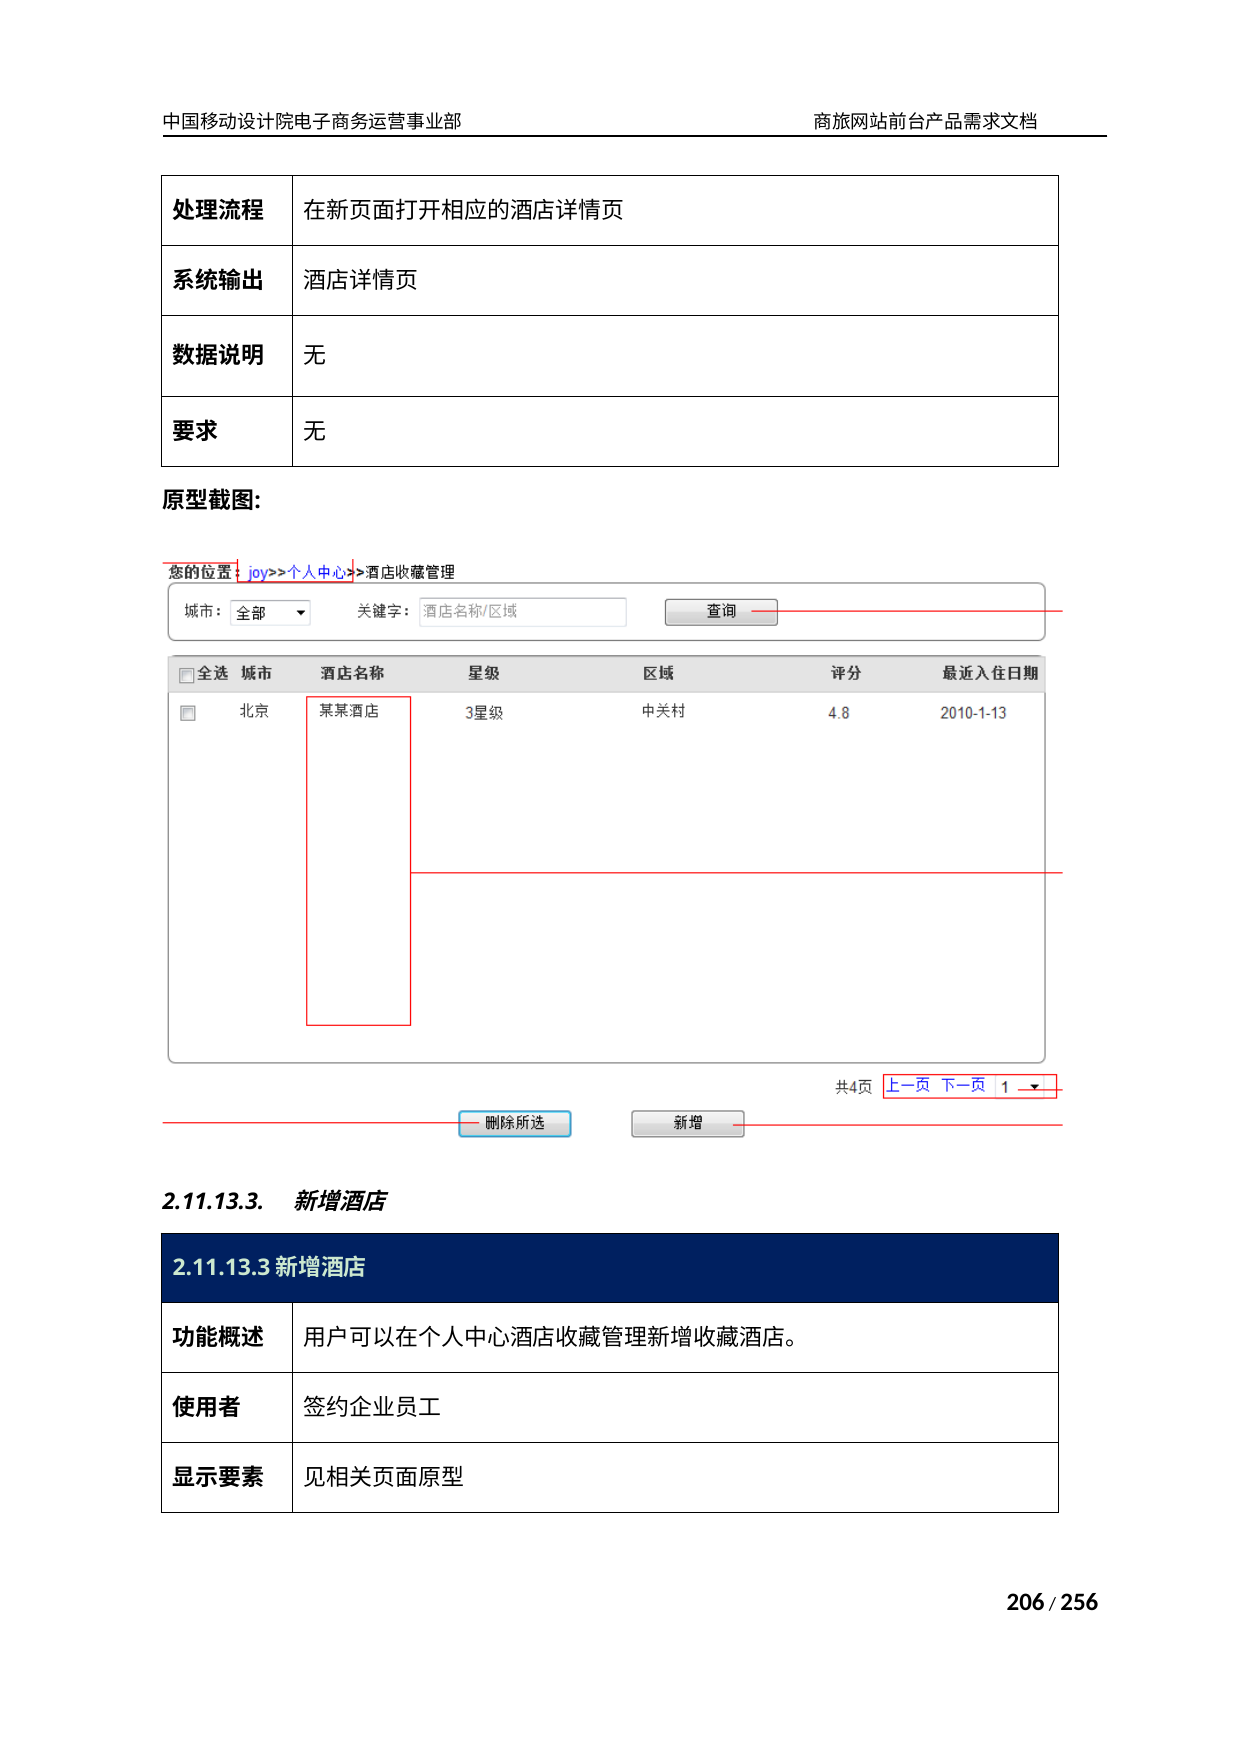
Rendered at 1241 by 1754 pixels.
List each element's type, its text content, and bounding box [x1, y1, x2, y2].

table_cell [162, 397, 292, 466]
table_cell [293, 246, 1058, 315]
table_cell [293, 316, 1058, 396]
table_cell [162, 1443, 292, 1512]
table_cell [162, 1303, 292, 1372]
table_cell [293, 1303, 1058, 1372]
text 原型截图: [162, 467, 1107, 532]
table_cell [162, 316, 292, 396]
picture [162, 559, 1063, 1141]
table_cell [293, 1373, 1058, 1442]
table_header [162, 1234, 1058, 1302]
subtitle 新增酒店 [162, 1167, 1107, 1232]
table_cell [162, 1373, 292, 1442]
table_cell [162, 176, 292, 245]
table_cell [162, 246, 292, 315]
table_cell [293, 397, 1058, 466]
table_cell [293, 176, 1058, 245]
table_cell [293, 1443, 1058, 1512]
